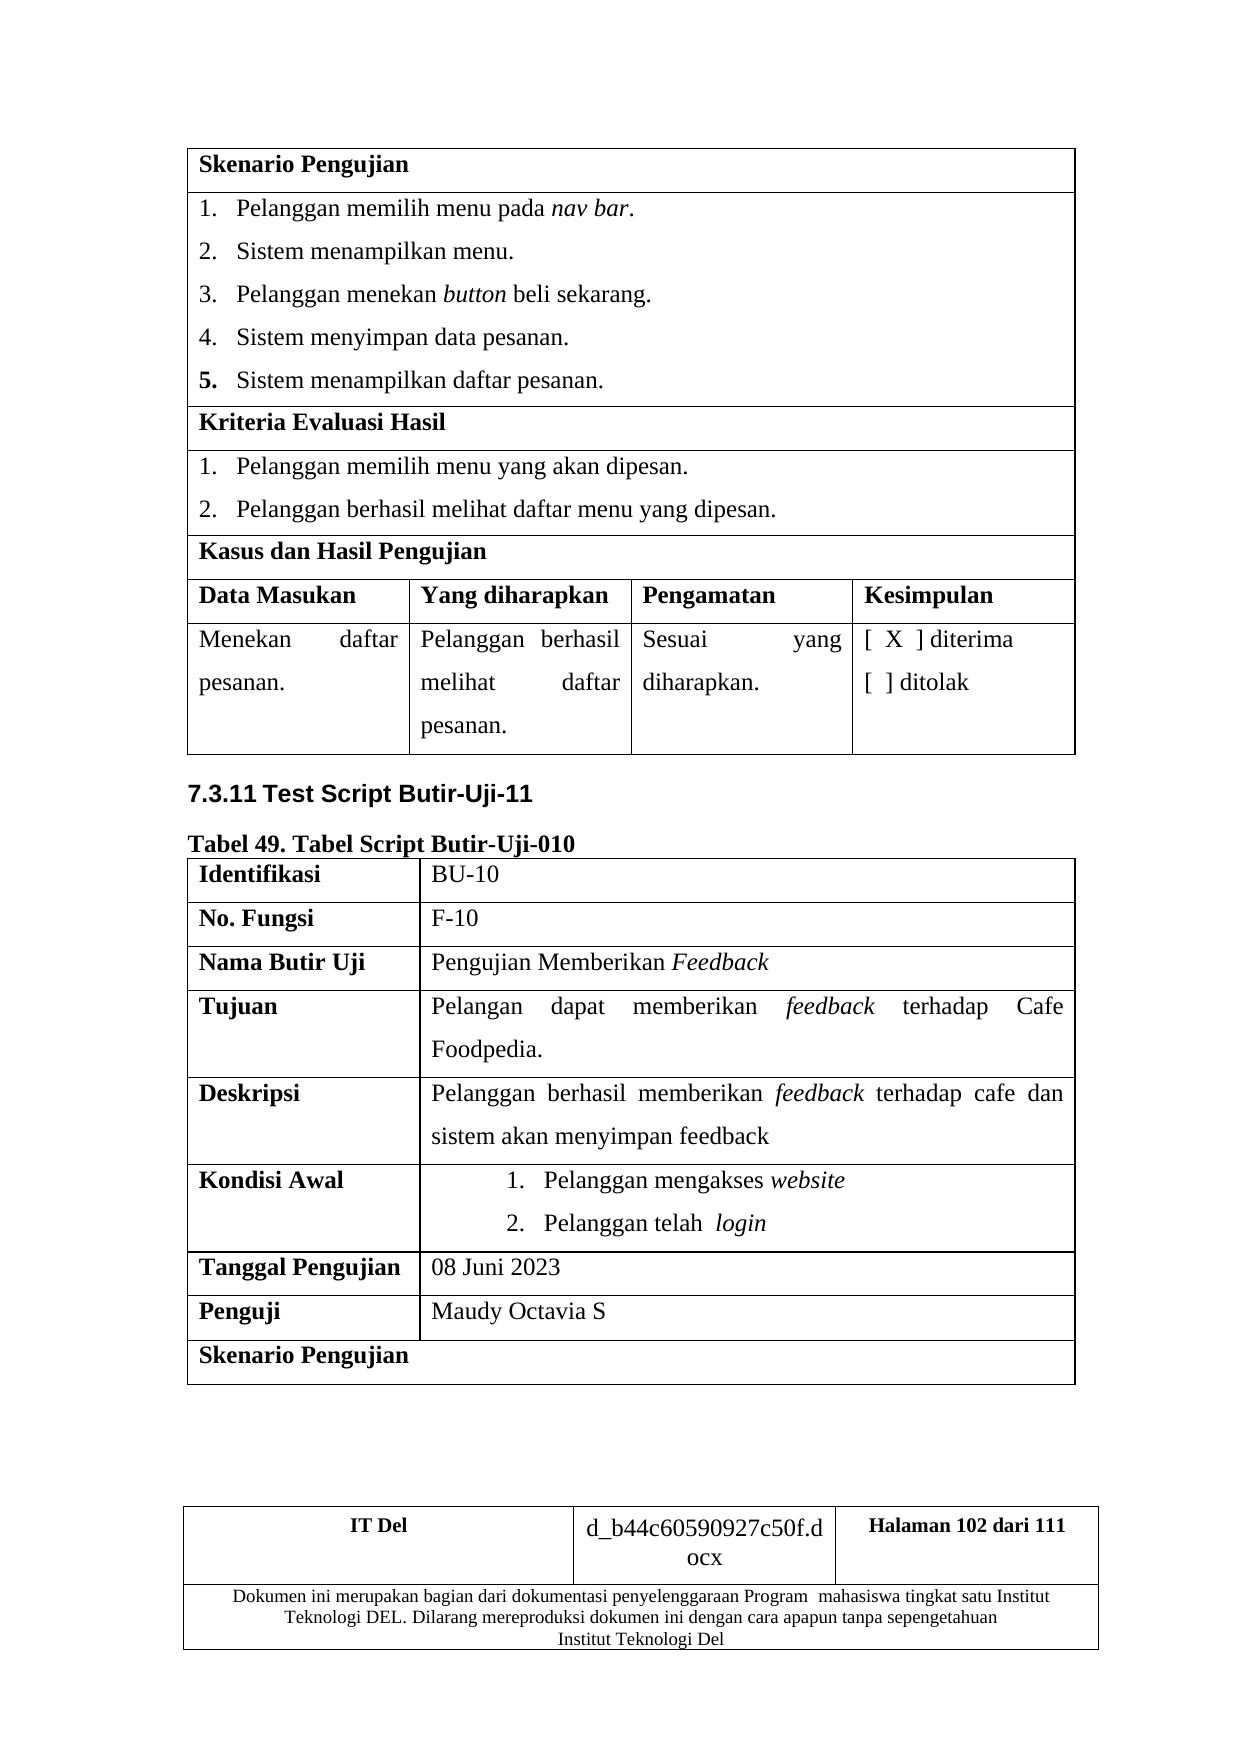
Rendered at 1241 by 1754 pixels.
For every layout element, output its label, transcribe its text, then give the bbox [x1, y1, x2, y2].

text Tabel 49. Tabel Script Butir-Uji-010 [187, 829, 1092, 858]
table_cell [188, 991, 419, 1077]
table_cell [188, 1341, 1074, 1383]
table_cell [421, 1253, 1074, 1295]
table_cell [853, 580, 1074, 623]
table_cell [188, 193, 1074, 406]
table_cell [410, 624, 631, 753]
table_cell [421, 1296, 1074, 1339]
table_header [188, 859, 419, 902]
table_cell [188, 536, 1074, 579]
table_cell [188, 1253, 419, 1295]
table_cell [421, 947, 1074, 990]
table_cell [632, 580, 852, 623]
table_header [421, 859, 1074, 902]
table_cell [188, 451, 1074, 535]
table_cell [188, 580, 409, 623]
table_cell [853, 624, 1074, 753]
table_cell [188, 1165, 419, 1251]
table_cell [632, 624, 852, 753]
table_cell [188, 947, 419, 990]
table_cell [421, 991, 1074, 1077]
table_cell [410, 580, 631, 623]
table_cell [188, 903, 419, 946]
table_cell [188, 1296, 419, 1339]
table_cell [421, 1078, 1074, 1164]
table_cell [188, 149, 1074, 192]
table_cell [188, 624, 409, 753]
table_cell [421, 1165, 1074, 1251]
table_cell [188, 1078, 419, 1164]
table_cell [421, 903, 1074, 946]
subtitle Test Script Butir-Uji-11 [187, 779, 1092, 808]
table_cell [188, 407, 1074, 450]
